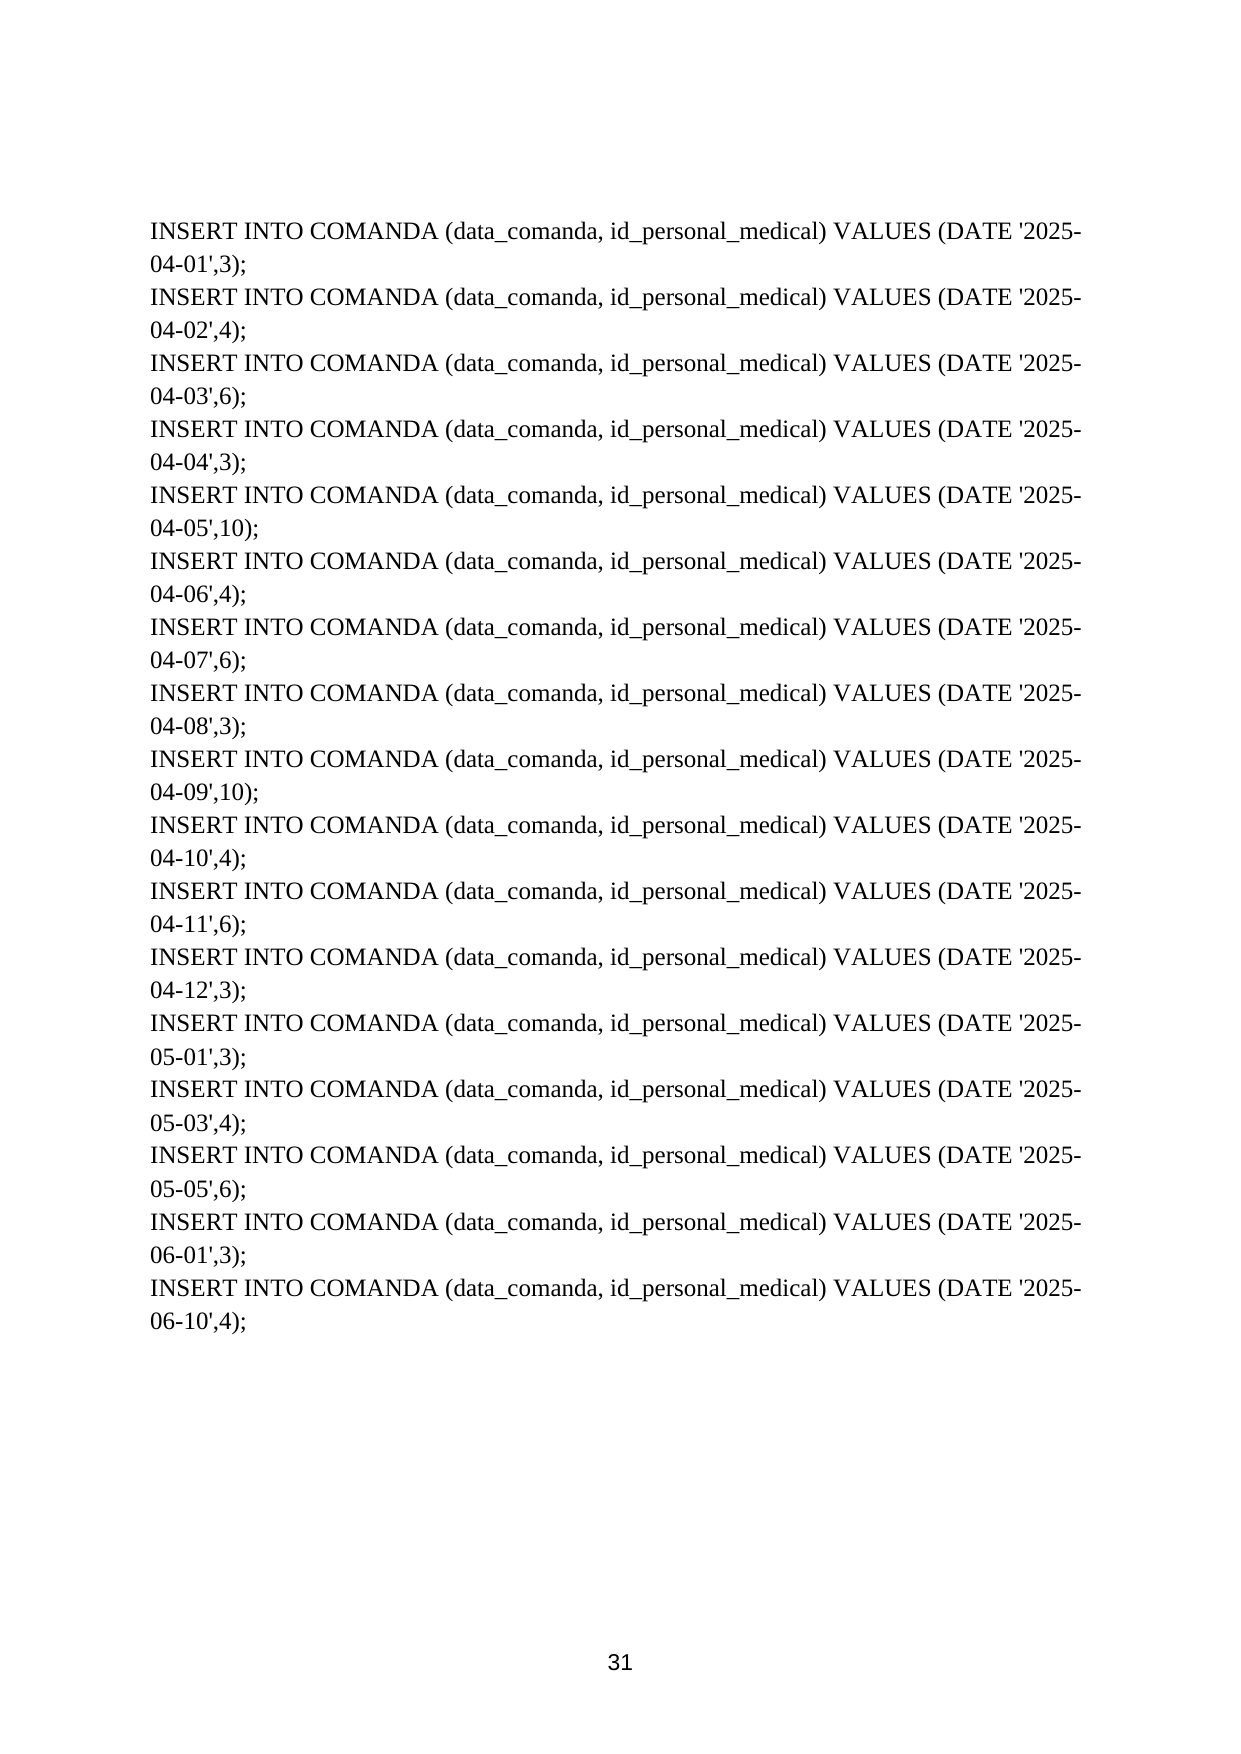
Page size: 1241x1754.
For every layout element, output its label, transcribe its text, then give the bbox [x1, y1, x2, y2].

text INSERT INTO COMANDA (data_comanda, id_personal_medical) VALUES (DATE '2025-06-01',3); [150, 1207, 1090, 1268]
text INSERT INTO COMANDA (data_comanda, id_personal_medical) VALUES (DATE '2025-04-05',10); [150, 480, 1090, 542]
text INSERT INTO COMANDA (data_comanda, id_personal_medical) VALUES (DATE '2025-04-09',10); [150, 744, 1090, 806]
text INSERT INTO COMANDA (data_comanda, id_personal_medical) VALUES (DATE '2025-04-12',3); [150, 942, 1090, 1004]
text INSERT INTO COMANDA (data_comanda, id_personal_medical) VALUES (DATE '2025-05-05',6); [150, 1141, 1090, 1202]
text INSERT INTO COMANDA (data_comanda, id_personal_medical) VALUES (DATE '2025-05-01',3); [150, 1008, 1090, 1070]
text INSERT INTO COMANDA (data_comanda, id_personal_medical) VALUES (DATE '2025-04-06',4); [150, 546, 1090, 608]
text INSERT INTO COMANDA (data_comanda, id_personal_medical) VALUES (DATE '2025-04-02',4); [150, 282, 1090, 344]
text INSERT INTO COMANDA (data_comanda, id_personal_medical) VALUES (DATE '2025-04-10',4); [150, 810, 1090, 872]
text INSERT INTO COMANDA (data_comanda, id_personal_medical) VALUES (DATE '2025-04-11',6); [150, 876, 1090, 938]
text INSERT INTO COMANDA (data_comanda, id_personal_medical) VALUES (DATE '2025-04-04',3); [150, 414, 1090, 476]
text INSERT INTO COMANDA (data_comanda, id_personal_medical) VALUES (DATE '2025-04-03',6); [150, 348, 1090, 410]
text INSERT INTO COMANDA (data_comanda, id_personal_medical) VALUES (DATE '2025-06-10',4); [150, 1273, 1090, 1334]
text INSERT INTO COMANDA (data_comanda, id_personal_medical) VALUES (DATE '2025-05-03',4); [150, 1074, 1090, 1136]
text INSERT INTO COMANDA (data_comanda, id_personal_medical) VALUES (DATE '2025-04-01',3); [150, 216, 1090, 278]
text INSERT INTO COMANDA (data_comanda, id_personal_medical) VALUES (DATE '2025-04-08',3); [150, 678, 1090, 740]
text INSERT INTO COMANDA (data_comanda, id_personal_medical) VALUES (DATE '2025-04-07',6); [150, 612, 1090, 674]
